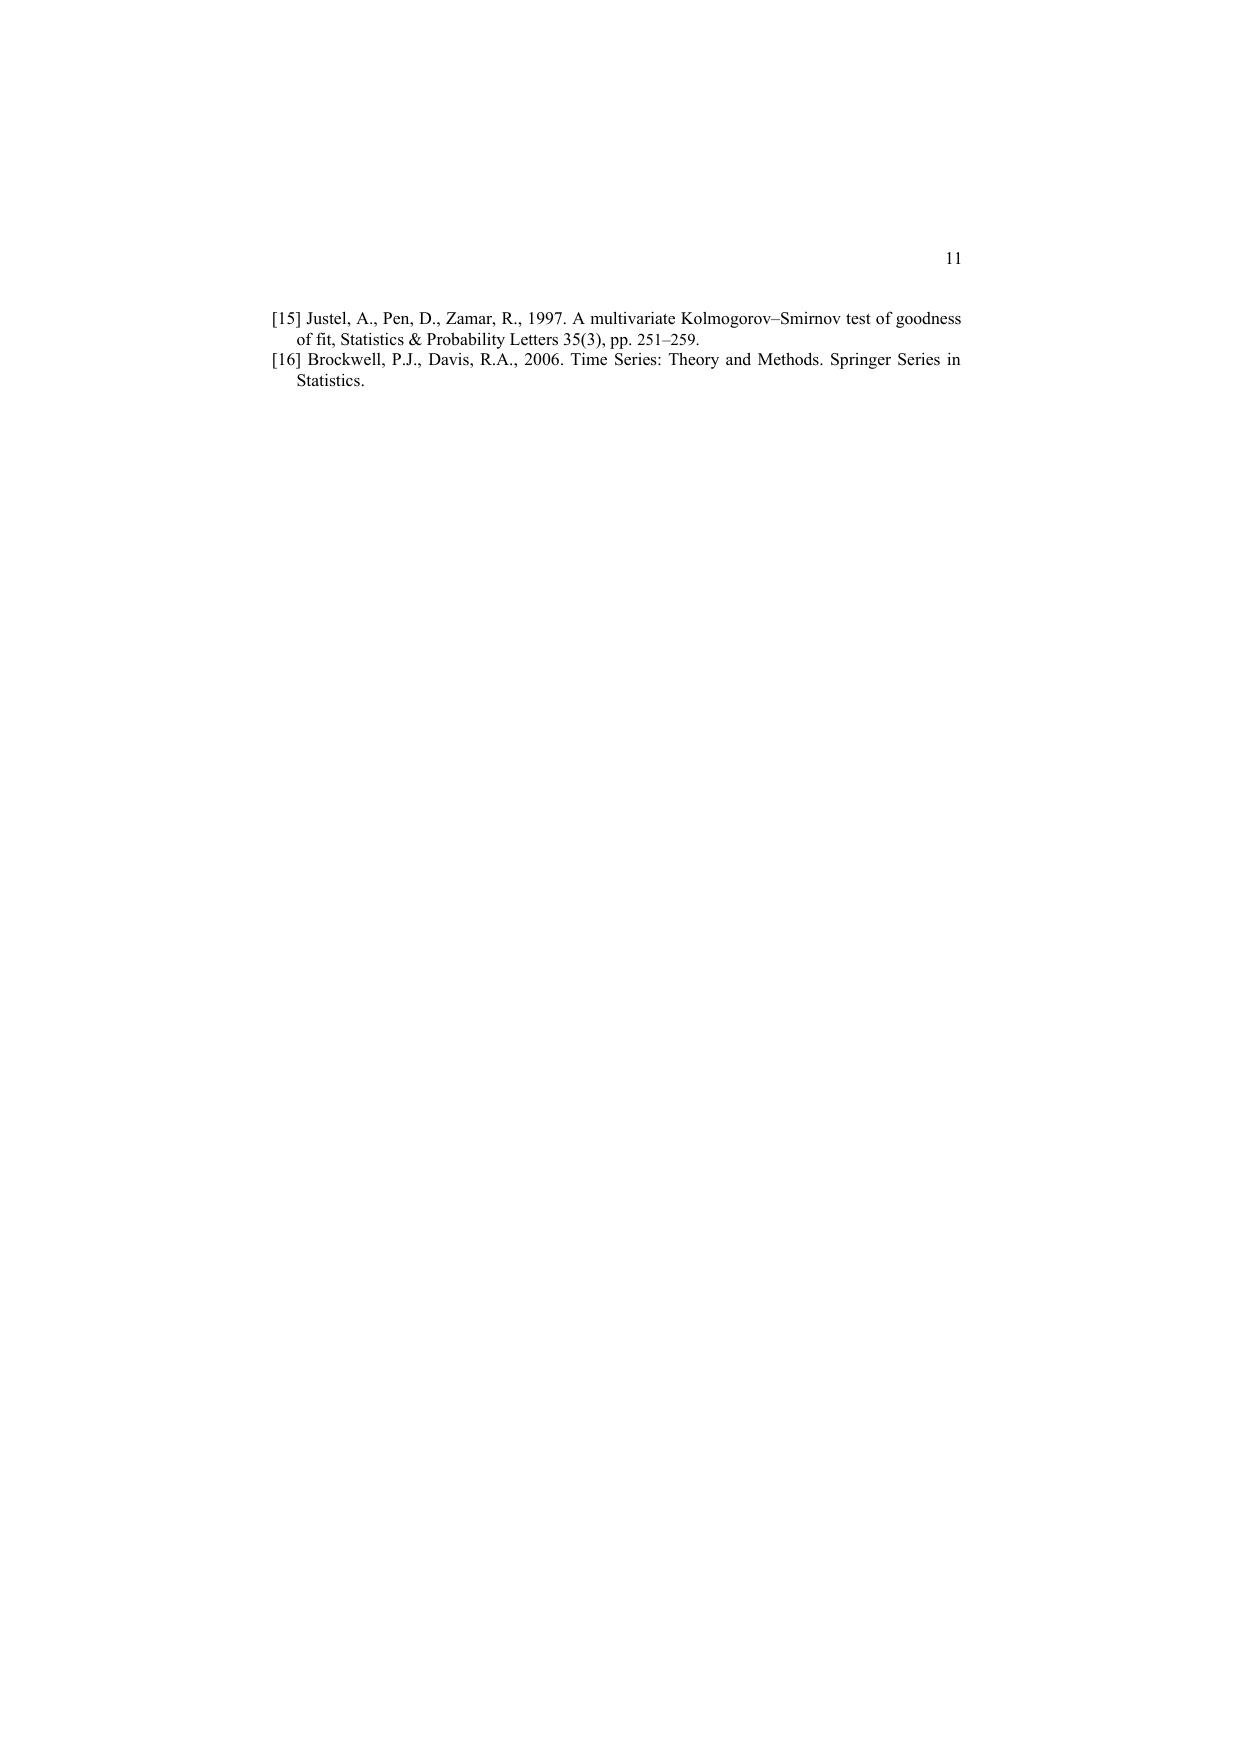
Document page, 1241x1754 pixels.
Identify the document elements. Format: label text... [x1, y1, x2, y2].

text [15] Justel, A., Pen, D., Zamar, R., 1997. A multivariate Kolmogorov–Smirnov test of goodness of fit, Statistics & Probability Letters 35(3), pp. 251–259. [272, 307, 963, 349]
text [16] Brockwell, P.J., Davis, R.A., 2006. Time Series: Theory and Methods. Springer Series in Statistics. [272, 349, 963, 390]
